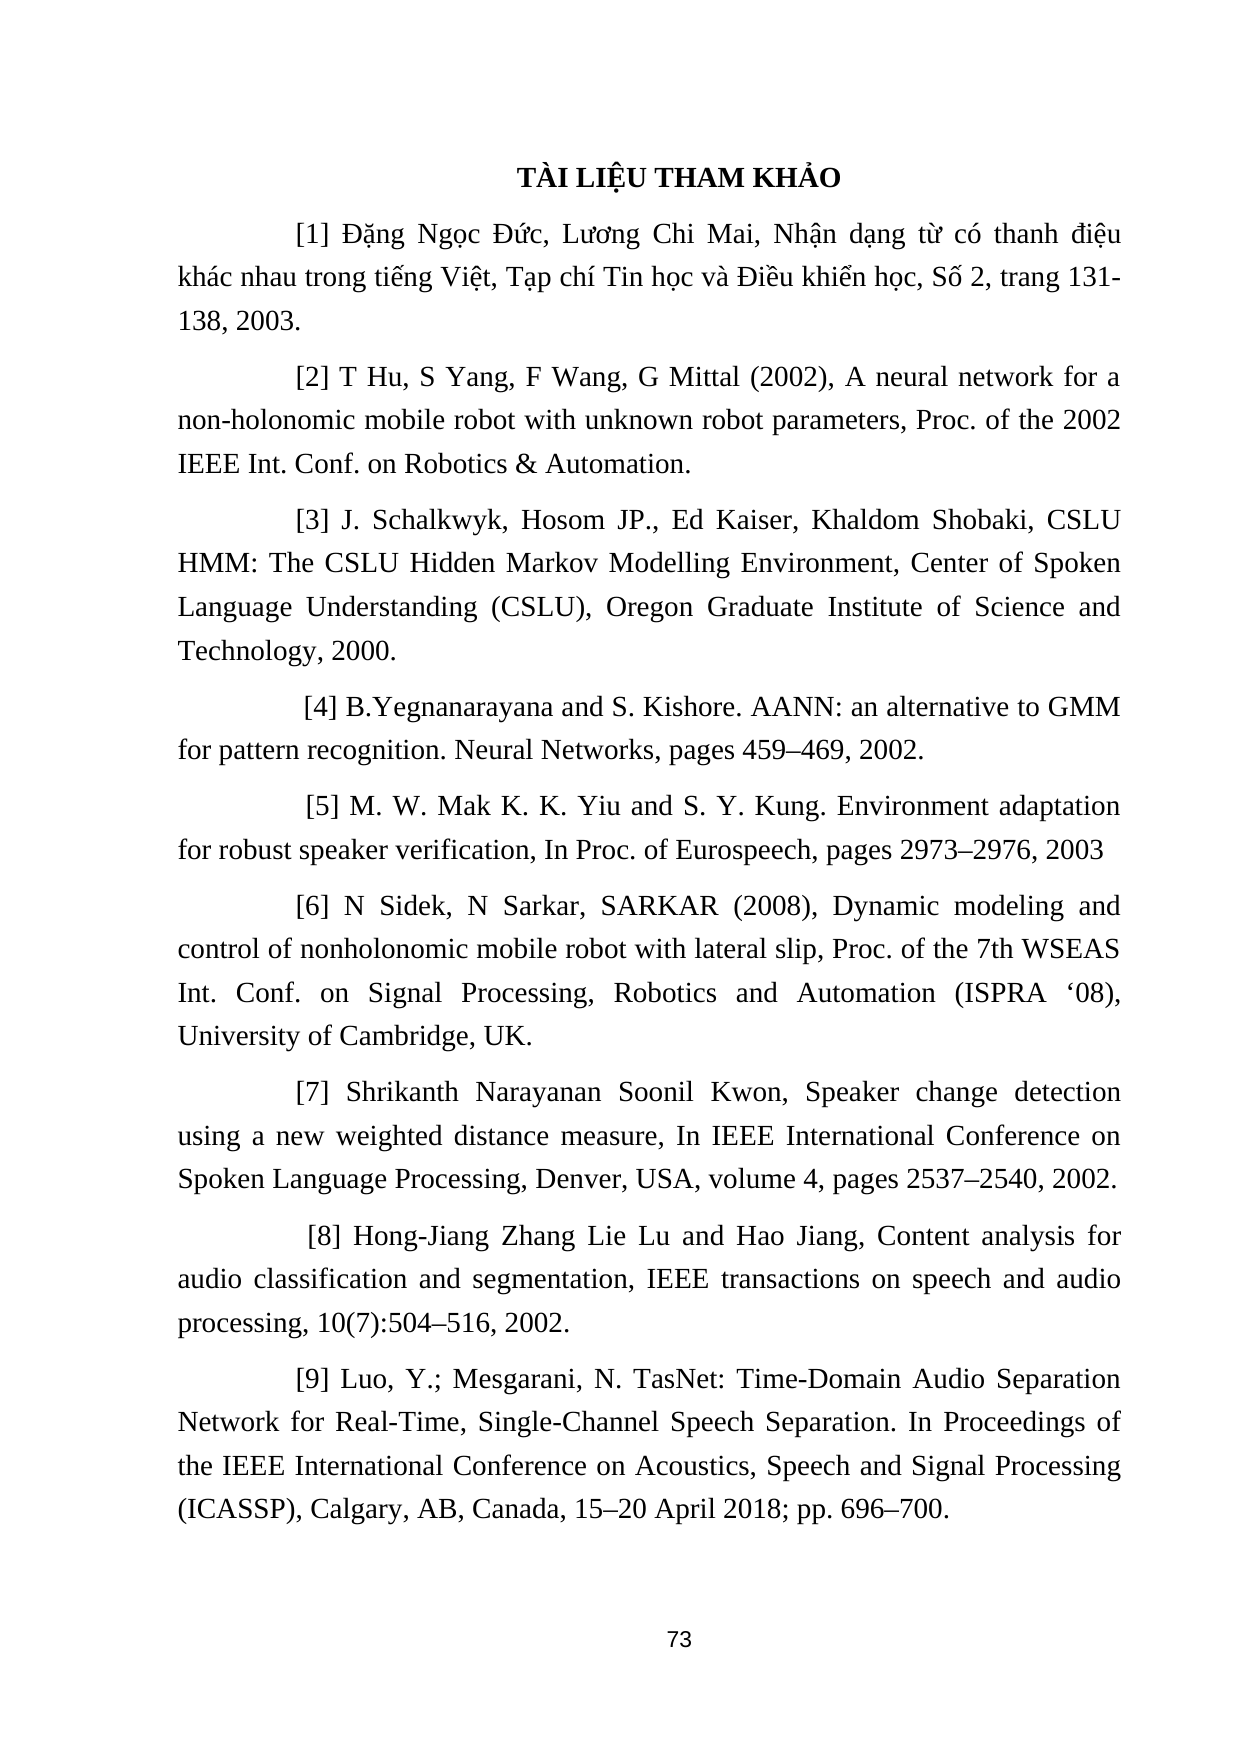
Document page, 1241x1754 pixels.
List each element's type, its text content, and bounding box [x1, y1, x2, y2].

text [3] J. Schalkwyk, Hosom JP., Ed Kaiser, Khaldom Shobaki, CSLU HMM: The CSLU Hidden Markov Modelling Environment, Center of Spoken Language Understanding (CSLU), Oregon Graduate Institute of Science and Technology, 2000. [177, 502, 1122, 666]
text [4] B.Yegnanarayana and S. Kishore. AANN: an alternative to GMM for pattern recognition. Neural Networks, pages 459–469, 2002. [177, 689, 1122, 766]
text [7] Shrikanth Narayanan Soonil Kwon, Speaker change detection using a new weighted distance measure, In IEEE International Conference on Spoken Language Processing, Denver, USA, volume 4, pages 2537–2540, 2002. [177, 1074, 1122, 1195]
text [5] M. W. Mak K. K. Yiu and S. Y. Kung. Environment adaptation for robust speaker verification, In Proc. of Eurospeech, pages 2973–2976, 2003 [177, 788, 1122, 865]
text [2] T Hu, S Yang, F Wang, G Mittal (2002), A neural network for a non-holonomic mobile robot with unknown robot parameters, Proc. of the 2002 IEEE Int. Conf. on Robotics & Automation. [177, 359, 1122, 479]
text [6] N Sidek, N Sarkar, SARKAR (2008), Dynamic modeling and control of nonholonomic mobile robot with lateral slip, Proc. of the 7th WSEAS Int. Conf. on Signal Processing, Robotics and Automation (ISPRA ‘08), University of Cambridge, UK. [177, 888, 1122, 1052]
text [1] Đặng Ngọc Đức, Lương Chi Mai, Nhận dạng từ có thanh điệu khác nhau trong tiếng Việt, Tạp chí Tin học và Điều khiển học, Số 2, trang 131-138, 2003. [177, 216, 1122, 336]
text [8] Hong-Jiang Zhang Lie Lu and Hao Jiang, Content analysis for audio classification and segmentation, IEEE transactions on speech and audio processing, 10(7):504–516, 2002. [177, 1218, 1122, 1338]
subtitle TÀI LIỆU THAM KHẢO [177, 160, 1122, 193]
text [9] Luo, Y.; Mesgarani, N. TasNet: Time-Domain Audio Separation Network for Real-Time, Single-Channel Speech Separation. In Proceedings of the IEEE International Conference on Acoustics, Speech and Signal Processing (ICASSP), Calgary, AB, Canada, 15–20 April 2018; pp. 696–700. [177, 1361, 1122, 1525]
